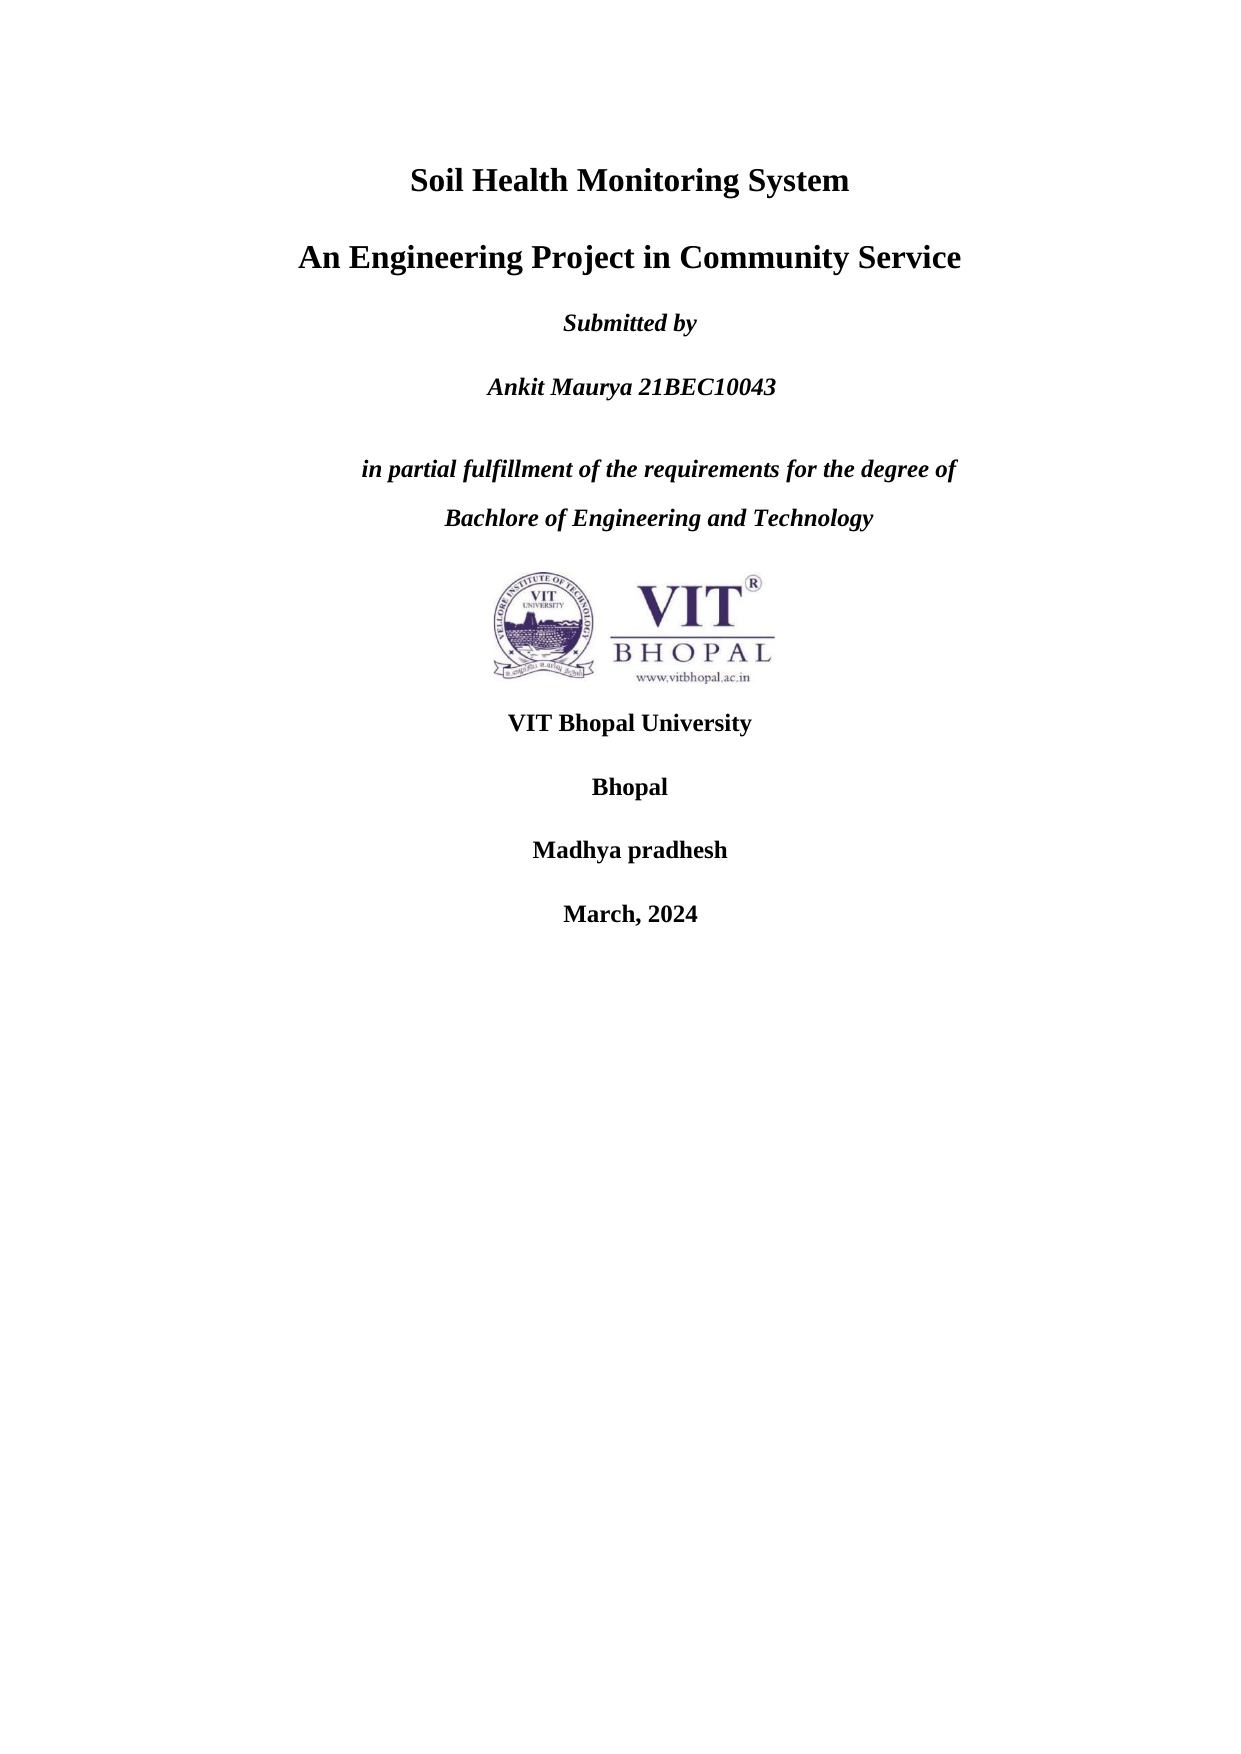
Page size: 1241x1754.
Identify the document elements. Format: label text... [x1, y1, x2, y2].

subtitle March, 2024 [238, 899, 1022, 928]
text Bhopal [237, 772, 1022, 801]
text Ankit Maurya 21BEC10043 [132, 372, 1134, 401]
text Madhya pradhesh [237, 836, 1022, 864]
text Submitted by [132, 308, 1128, 337]
text in partial fulfillment of the requirements for the degree of Bachlore of Engineering and Technology [299, 454, 1021, 531]
text VIT Bhopal University [237, 708, 1022, 737]
picture [493, 572, 775, 684]
text An Engineering Project in Community Service [132, 238, 1127, 276]
text Soil Health Monitoring System [132, 160, 1128, 198]
